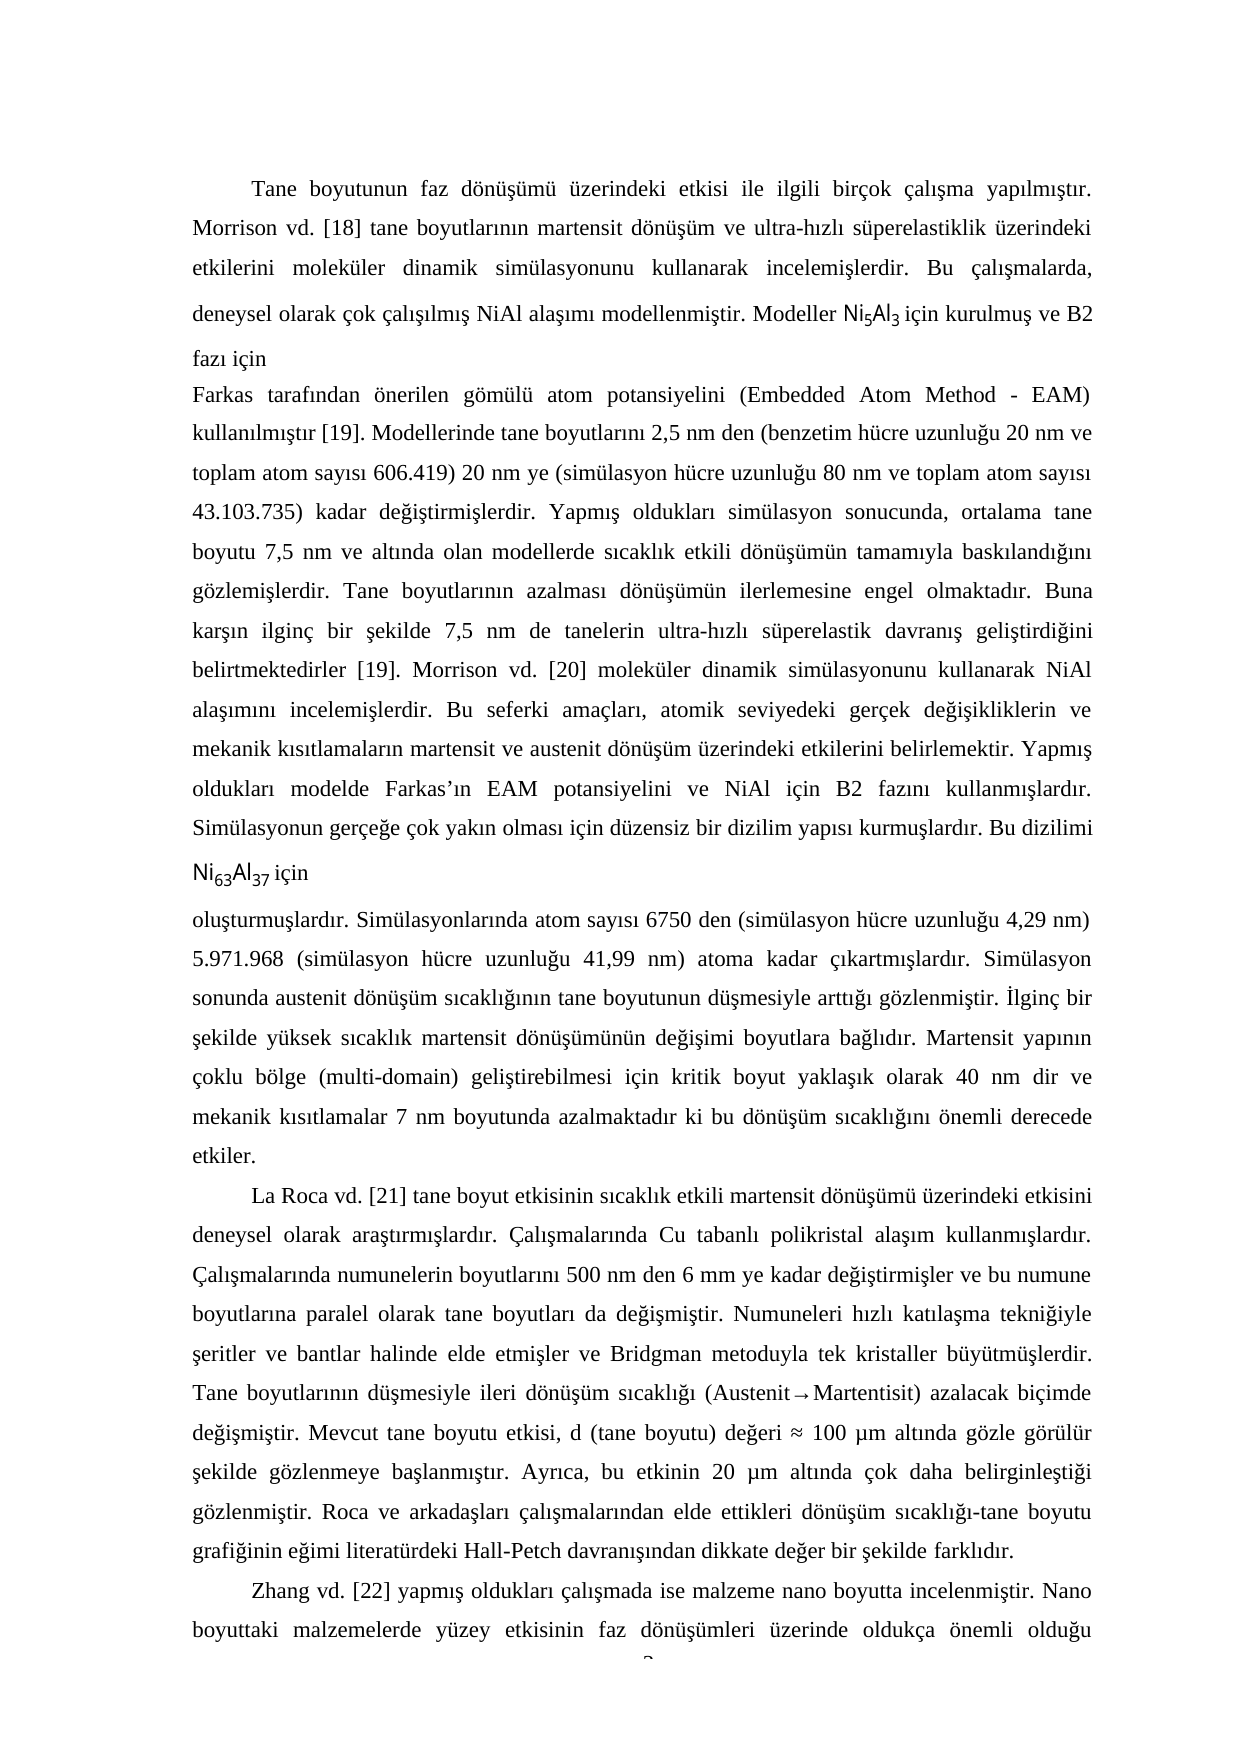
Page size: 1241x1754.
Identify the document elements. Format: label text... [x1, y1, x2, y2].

text oluşturmuşlardır. Simülasyonlarında atom sayısı 6750 den (simülasyon hücre uzunluğu 4,29 nm) [192, 909, 1126, 932]
text kullanılmıştır [19]. Modellerinde tane boyutlarını 2,5 nm den (benzetim hücre uzunluğu 20 nm ve toplam atom sayısı 606.419) 20 nm ye (simülasyon hücre uzunluğu 80 nm ve toplam atom sayısı 43.103.735) kadar değiştirmişlerdir. Yapmış oldukları simülasyon sonucunda, ortalama tane boyutu 7,5 nm ve altında olan modellerde sıcaklık etkili dönüşümün tamamıyla baskılandığını gözlemişlerdir. Tane boyutlarının azalması dönüşümün ilerlemesine engel olmaktadır. Buna karşın ilginç bir şekilde 7,5 nm de tanelerin ultra-hızlı süperelastik davranış geliştirdiğini belirtmektedirler [19]. Morrison vd. [20] moleküler dinamik simülasyonunu kullanarak NiAl alaşımını incelemişlerdir. Bu seferki amaçları, atomik seviyedeki gerçek değişikliklerin ve mekanik kısıtlamaların martensit ve austenit dönüşüm üzerindeki etkilerini belirlemektir. Yapmış oldukları modelde Farkas’ın EAM potansiyelini ve NiAl için B2 fazını kullanmışlardır. Simülasyonun gerçeğe çok yakın olması için düzensiz bir dizilim yapısı kurmuşlardır. Bu dizilimi Ni63Al37 için [192, 419, 1093, 891]
text 5.971.968 (simülasyon hücre uzunluğu 41,99 nm) atoma kadar çıkartmışlardır. Simülasyon sonunda austenit dönüşüm sıcaklığının tane boyutunun düşmesiyle arttığı gözlenmiştir. İlginç bir şekilde yüksek sıcaklık martensit dönüşümünün değişimi boyutlara bağlıdır. Martensit yapının çoklu bölge (multi-domain) geliştirebilmesi için kritik boyut yaklaşık olarak 40 nm dir ve mekanik kısıtlamalar 7 nm boyutunda azalmaktadır ki bu dönüşüm sıcaklığını önemli derecede etkiler. [192, 945, 1093, 1169]
text La Roca vd. [21] tane boyut etkisinin sıcaklık etkili martensit dönüşümü üzerindeki etkisini deneysel olarak araştırmışlardır. Çalışmalarında Cu tabanlı polikristal alaşım kullanmışlardır. Çalışmalarında numunelerin boyutlarını 500 nm den 6 mm ye kadar değiştirmişler ve bu numune boyutlarına paralel olarak tane boyutları da değişmiştir. Numuneleri hızlı katılaşma tekniğiyle şeritler ve bantlar halinde elde etmişler ve Bridgman metoduyla tek kristaller büyütmüşlerdir. Tane boyutlarının düşmesiyle ileri dönüşüm sıcaklığı (Austenit→Martentisit) azalacak biçimde değişmiştir. Mevcut tane boyutu etkisi, d (tane boyutu) değeri ≈ 100 µm altında gözle görülür şekilde gözlenmeye başlanmıştır. Ayrıca, bu etkinin 20 µm altında çok daha belirginleştiği gözlenmiştir. Roca ve arkadaşları çalışmalarından elde ettikleri dönüşüm sıcaklığı-tane boyutu grafiğinin eğimi literatürdeki Hall-Petch davranışından dikkate değer bir şekilde farklıdır. [192, 1182, 1093, 1563]
text Tane boyutunun faz dönüşümü üzerindeki etkisi ile ilgili birçok çalışma yapılmıştır. Morrison vd. [18] tane boyutlarının martensit dönüşüm ve ultra-hızlı süperelastiklik üzerindeki etkilerini moleküler dinamik simülasyonunu kullanarak incelemişlerdir. Bu çalışmalarda, deneysel olarak çok çalışılmış NiAl alaşımı modellenmiştir. Modeller Ni5Al3 için kurulmuş ve B2 fazı için [192, 175, 1093, 371]
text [192, 1577, 1093, 1642]
text Farkas tarafından önerilen gömülü atom potansiyelini (Embedded Atom Method - EAM) [192, 385, 1126, 406]
